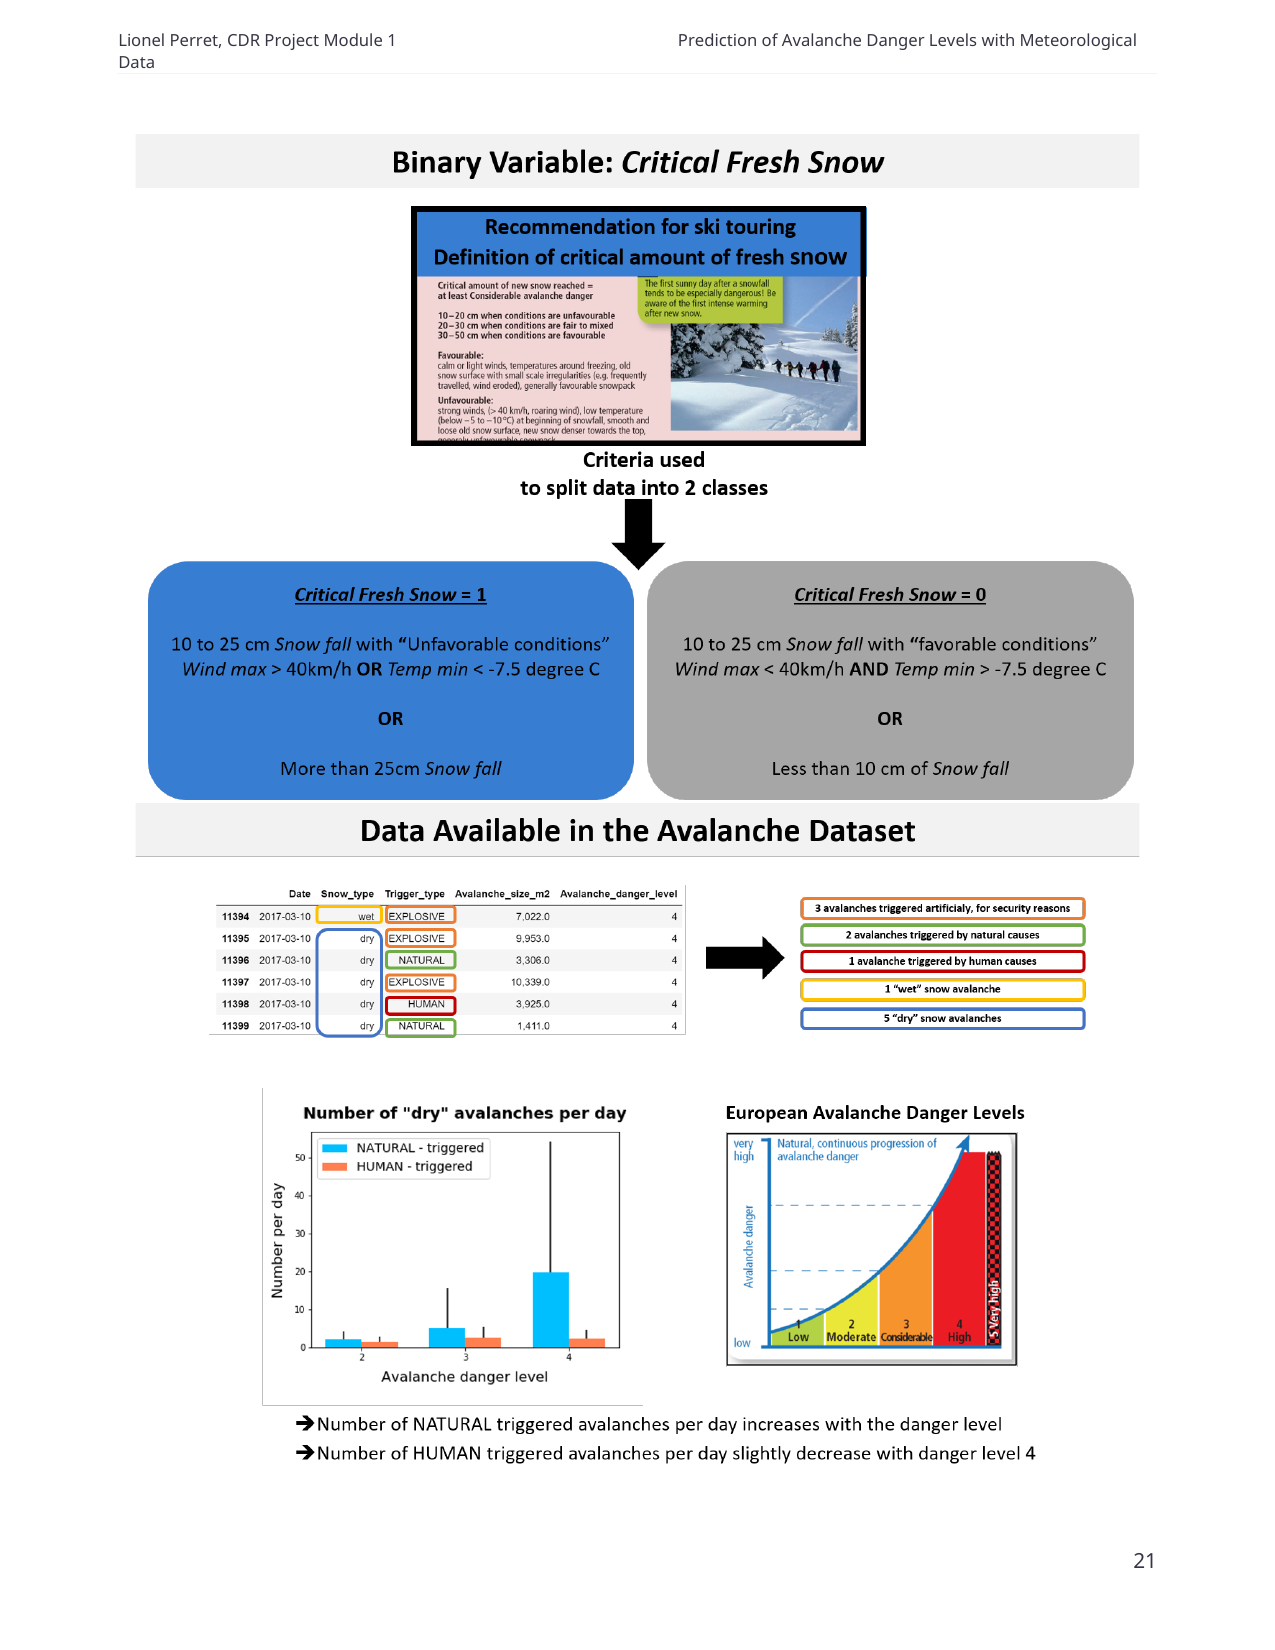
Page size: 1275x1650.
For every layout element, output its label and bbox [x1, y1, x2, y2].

picture [135, 130, 1140, 1478]
